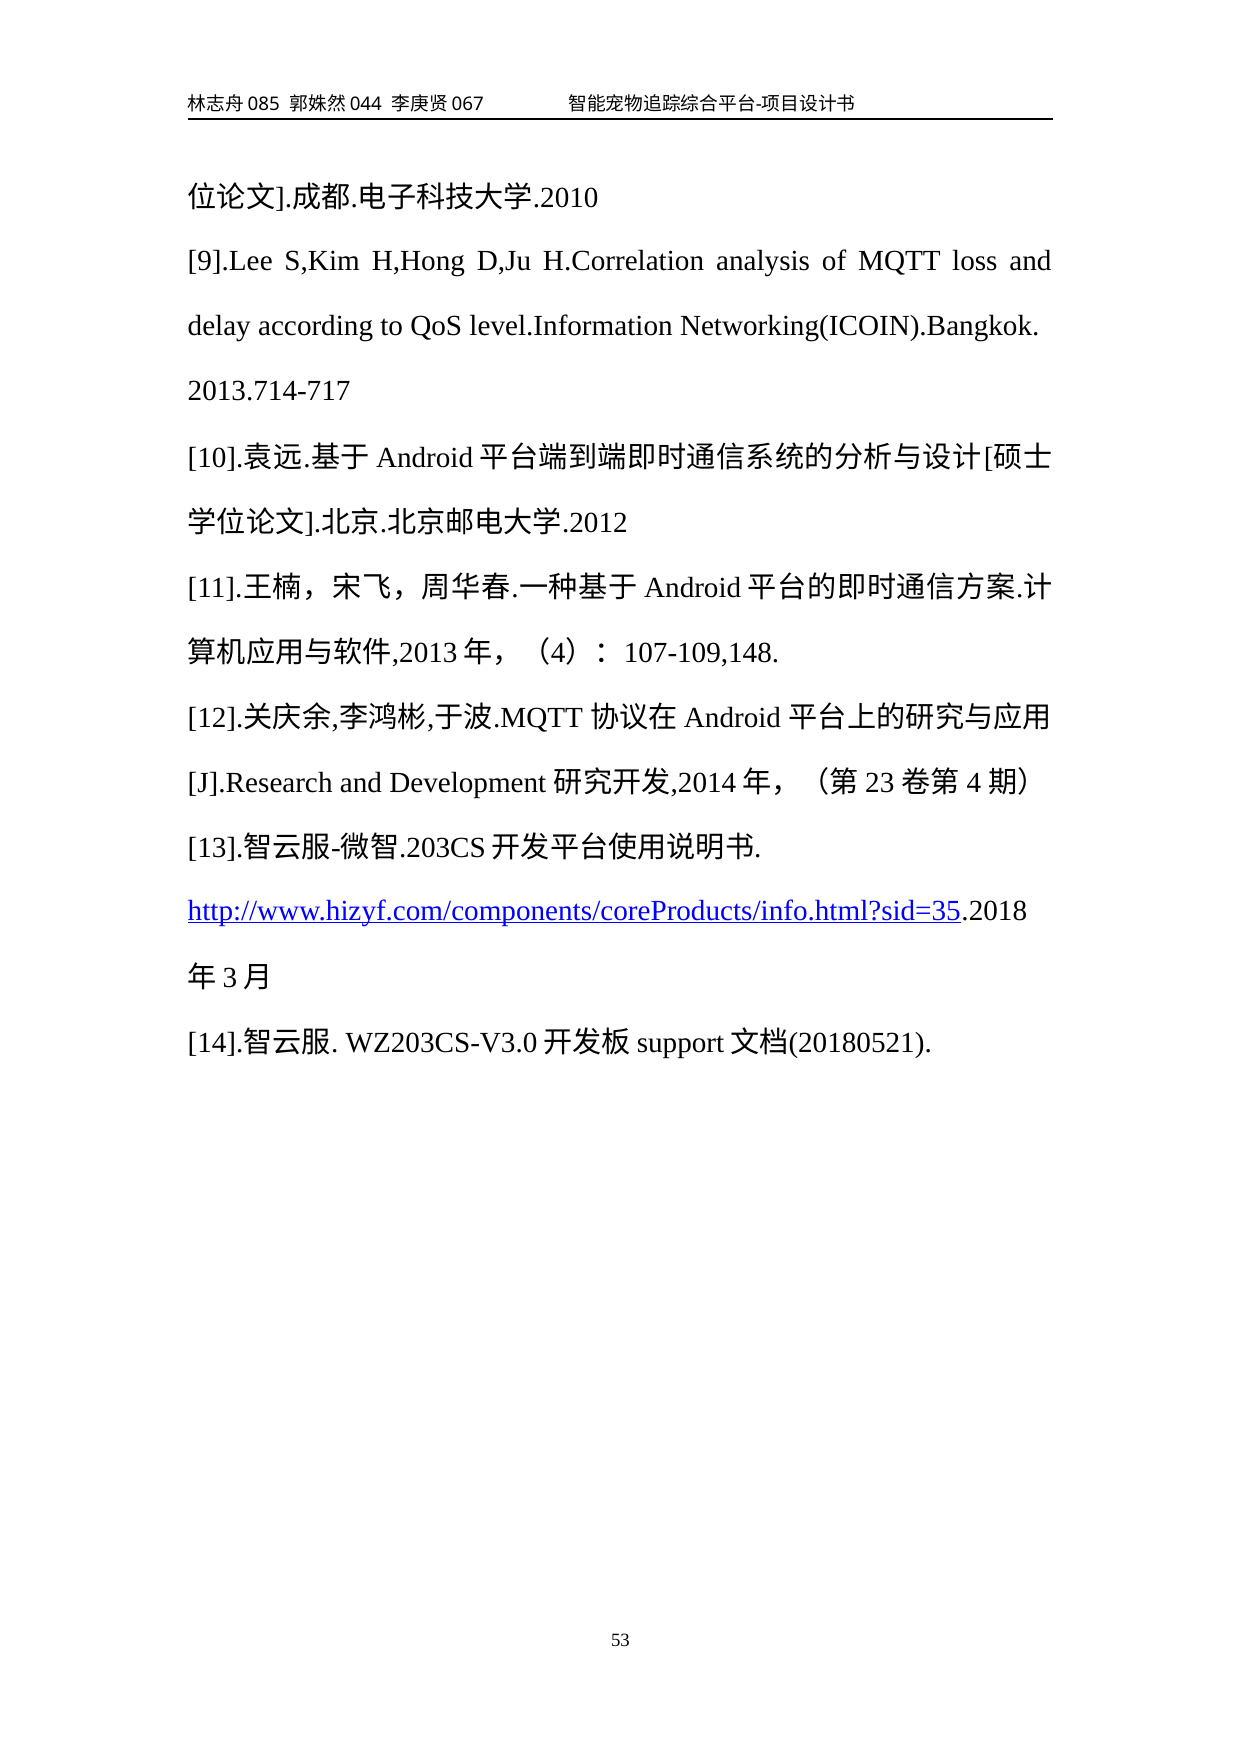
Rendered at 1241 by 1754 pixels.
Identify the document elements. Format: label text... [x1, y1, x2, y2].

text [9].Lee S,Kim H,Hong D,Ju H.Correlation analysis of MQTT loss and delay according to QoS level.Information Networking(ICOIN).Bangkok. [187, 227, 1053, 357]
text [14].智云服. WZ203CS-V3.0开发板support文档(20180521). [187, 1007, 1053, 1072]
text [13].智云服-微智.203CS开发平台使用说明书. [187, 812, 1053, 877]
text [187, 162, 1053, 227]
text [11].王楠，宋飞，周华春.一种基于Android平台的即时通信方案.计算机应用与软件,2013年，（4）：107-109,148. [187, 552, 1053, 682]
text http://www.hizyf.com/components/coreProducts/info.html?sid=35.2018年3月 [187, 877, 1053, 1007]
text [12].关庆余,李鸿彬,于波.MQTT 协议在Android 平台上的研究与应用[J].Research and Development 研究开发,2014年，（第 23 卷第 4 期） [187, 682, 1053, 812]
text [10].袁远.基于Android平台端到端即时通信系统的分析与设计[硕士学位论文].北京.北京邮电大学.2012 [187, 422, 1053, 552]
text 2013.714-717 [187, 357, 1053, 422]
